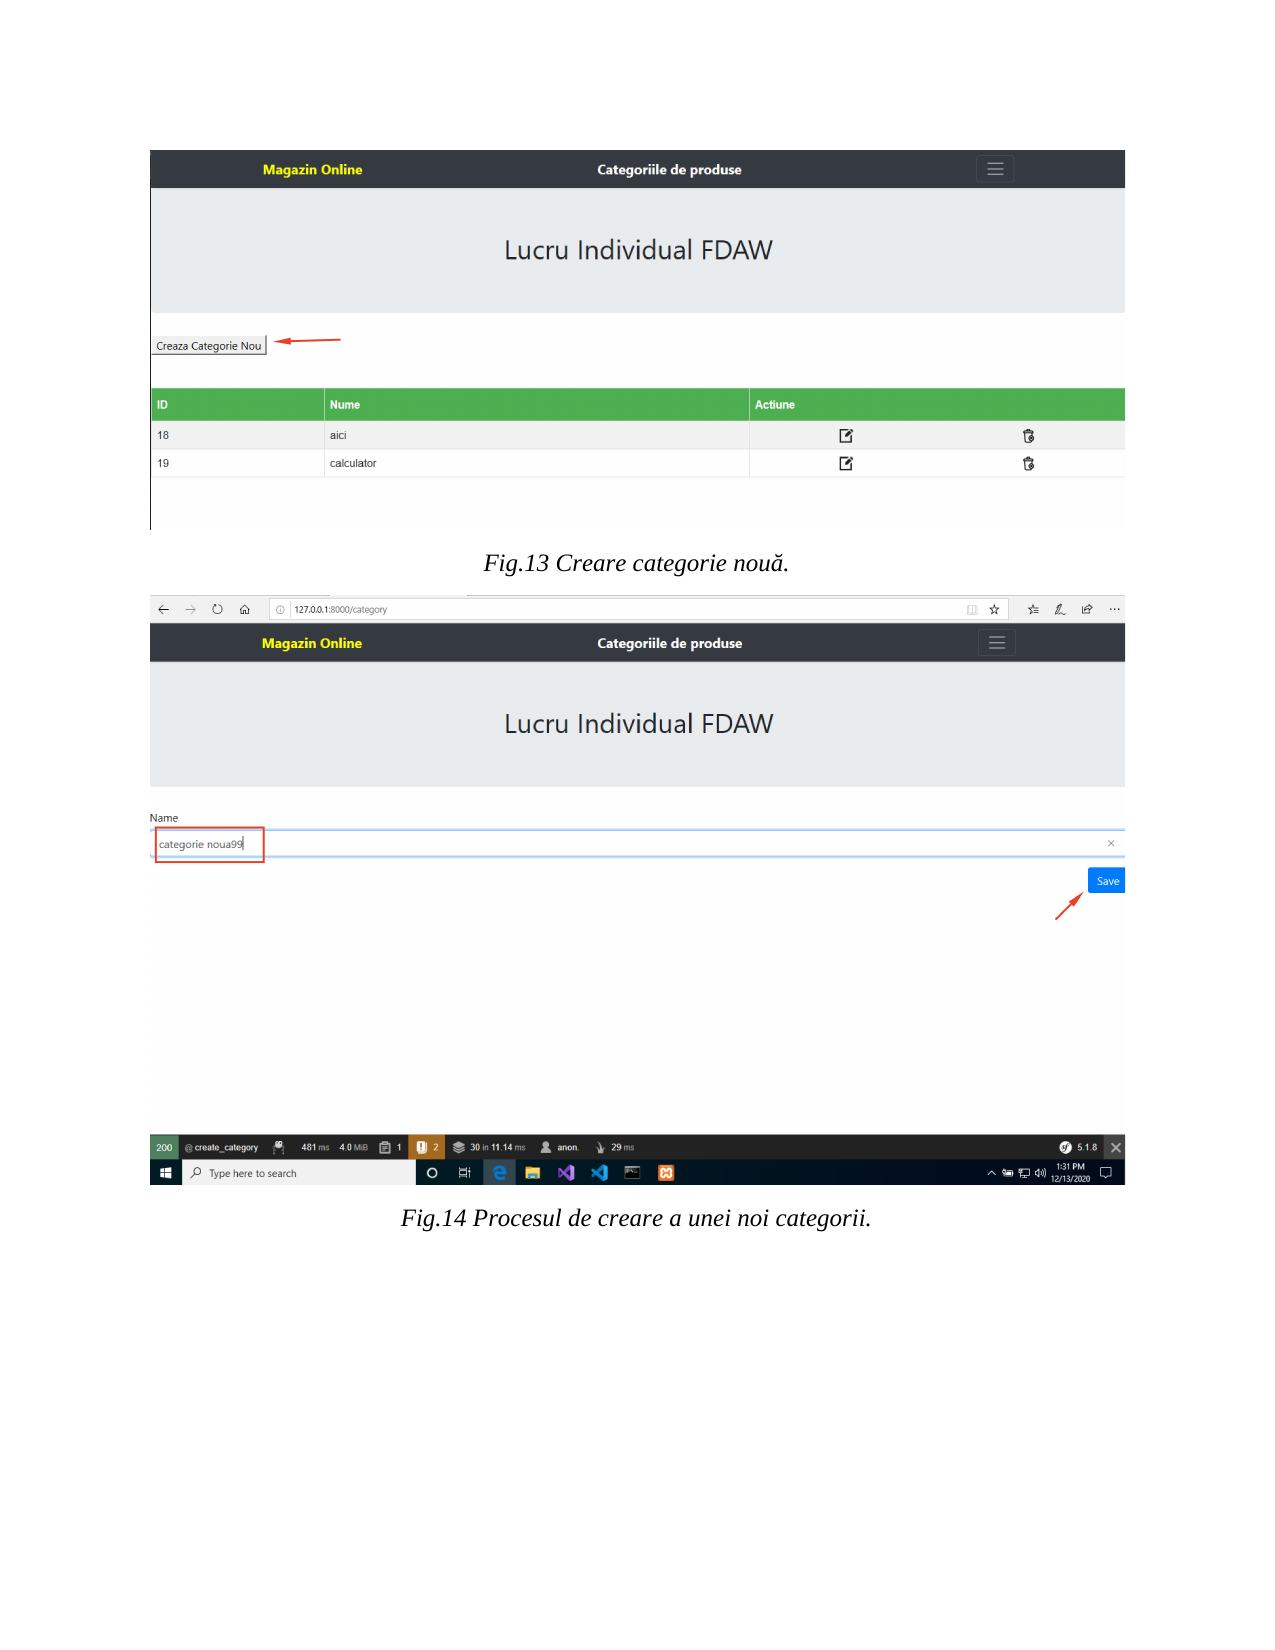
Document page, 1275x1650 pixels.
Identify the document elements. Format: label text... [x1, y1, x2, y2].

picture [150, 150, 1125, 530]
picture [150, 595, 1125, 1185]
text Fig.14 Procesul de creare a unei noi categorii. [150, 1203, 1125, 1231]
text Fig.13 Creare categorie nouă. [150, 548, 1125, 577]
